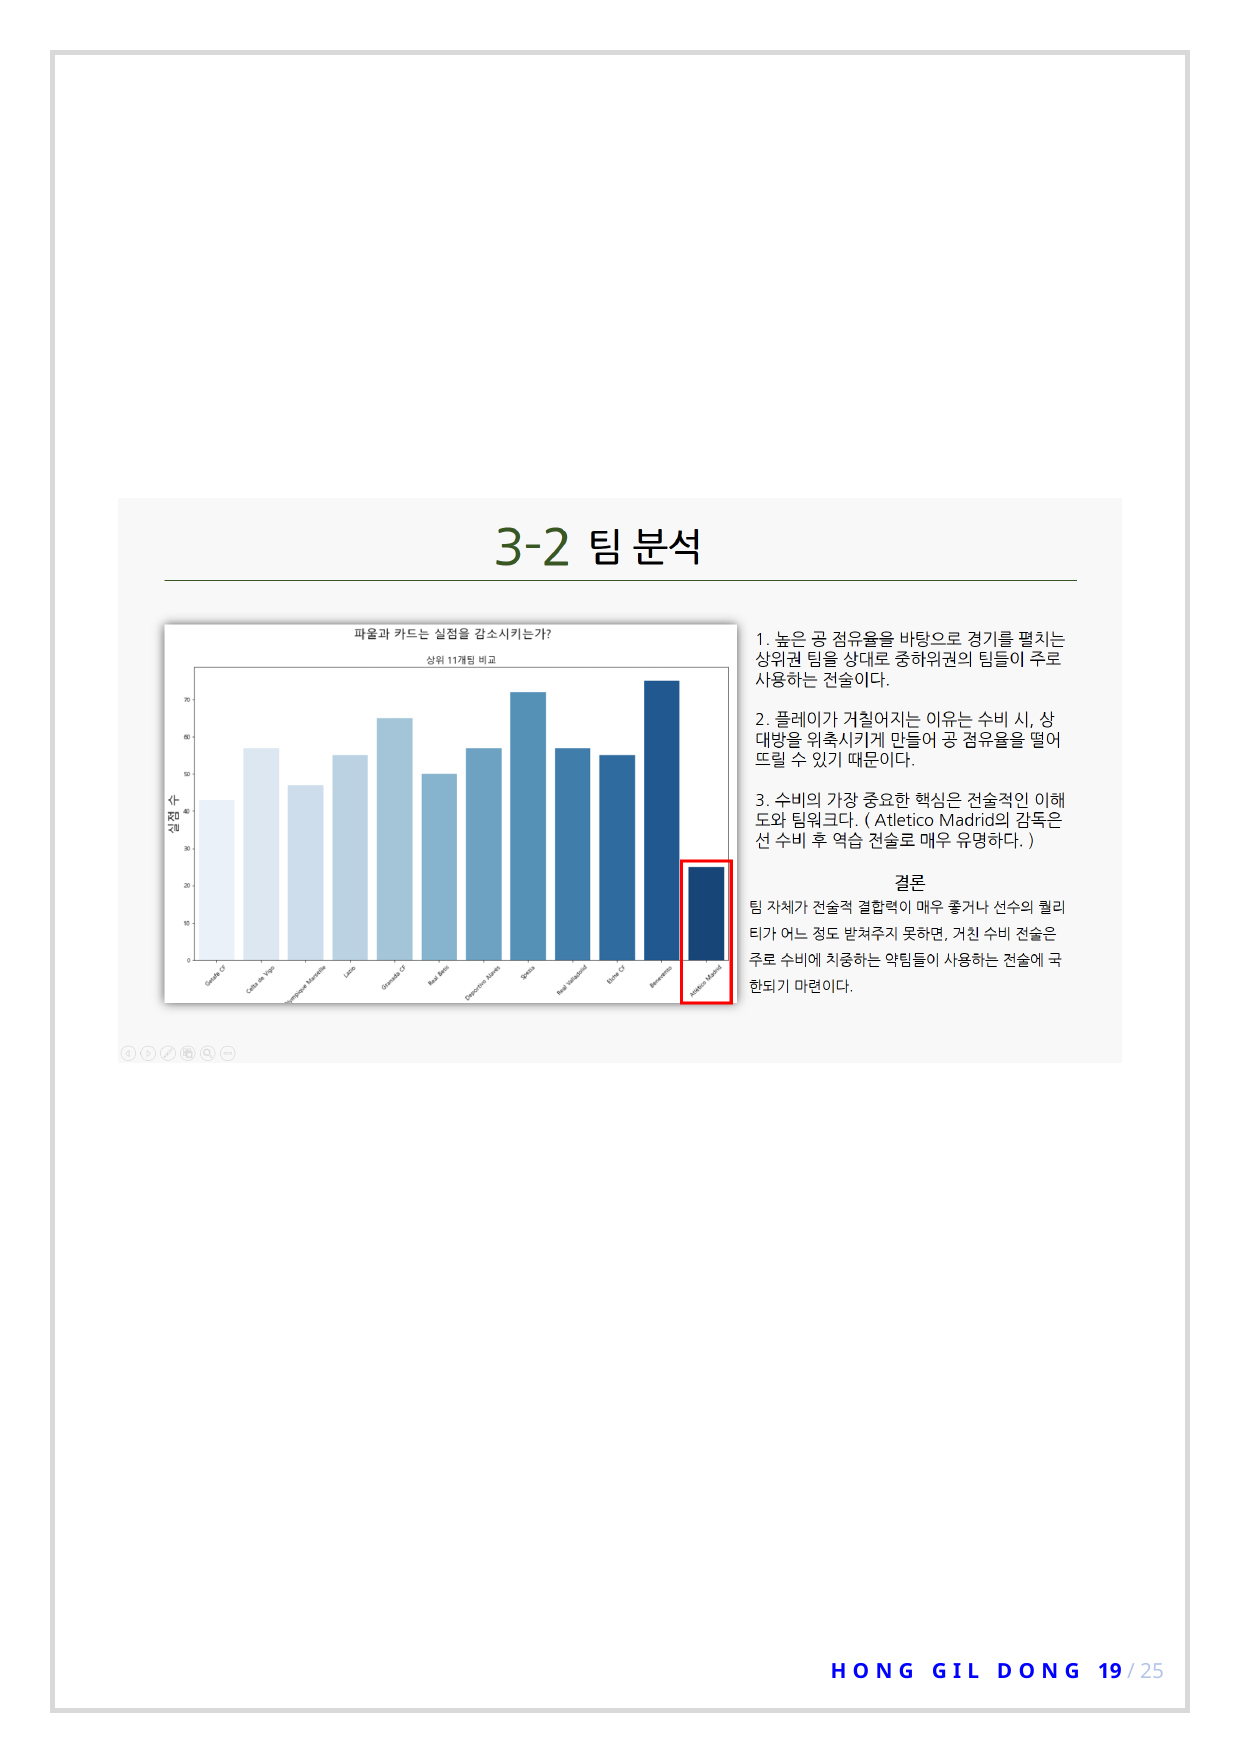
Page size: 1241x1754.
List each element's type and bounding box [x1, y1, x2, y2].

picture [118, 498, 1123, 1063]
